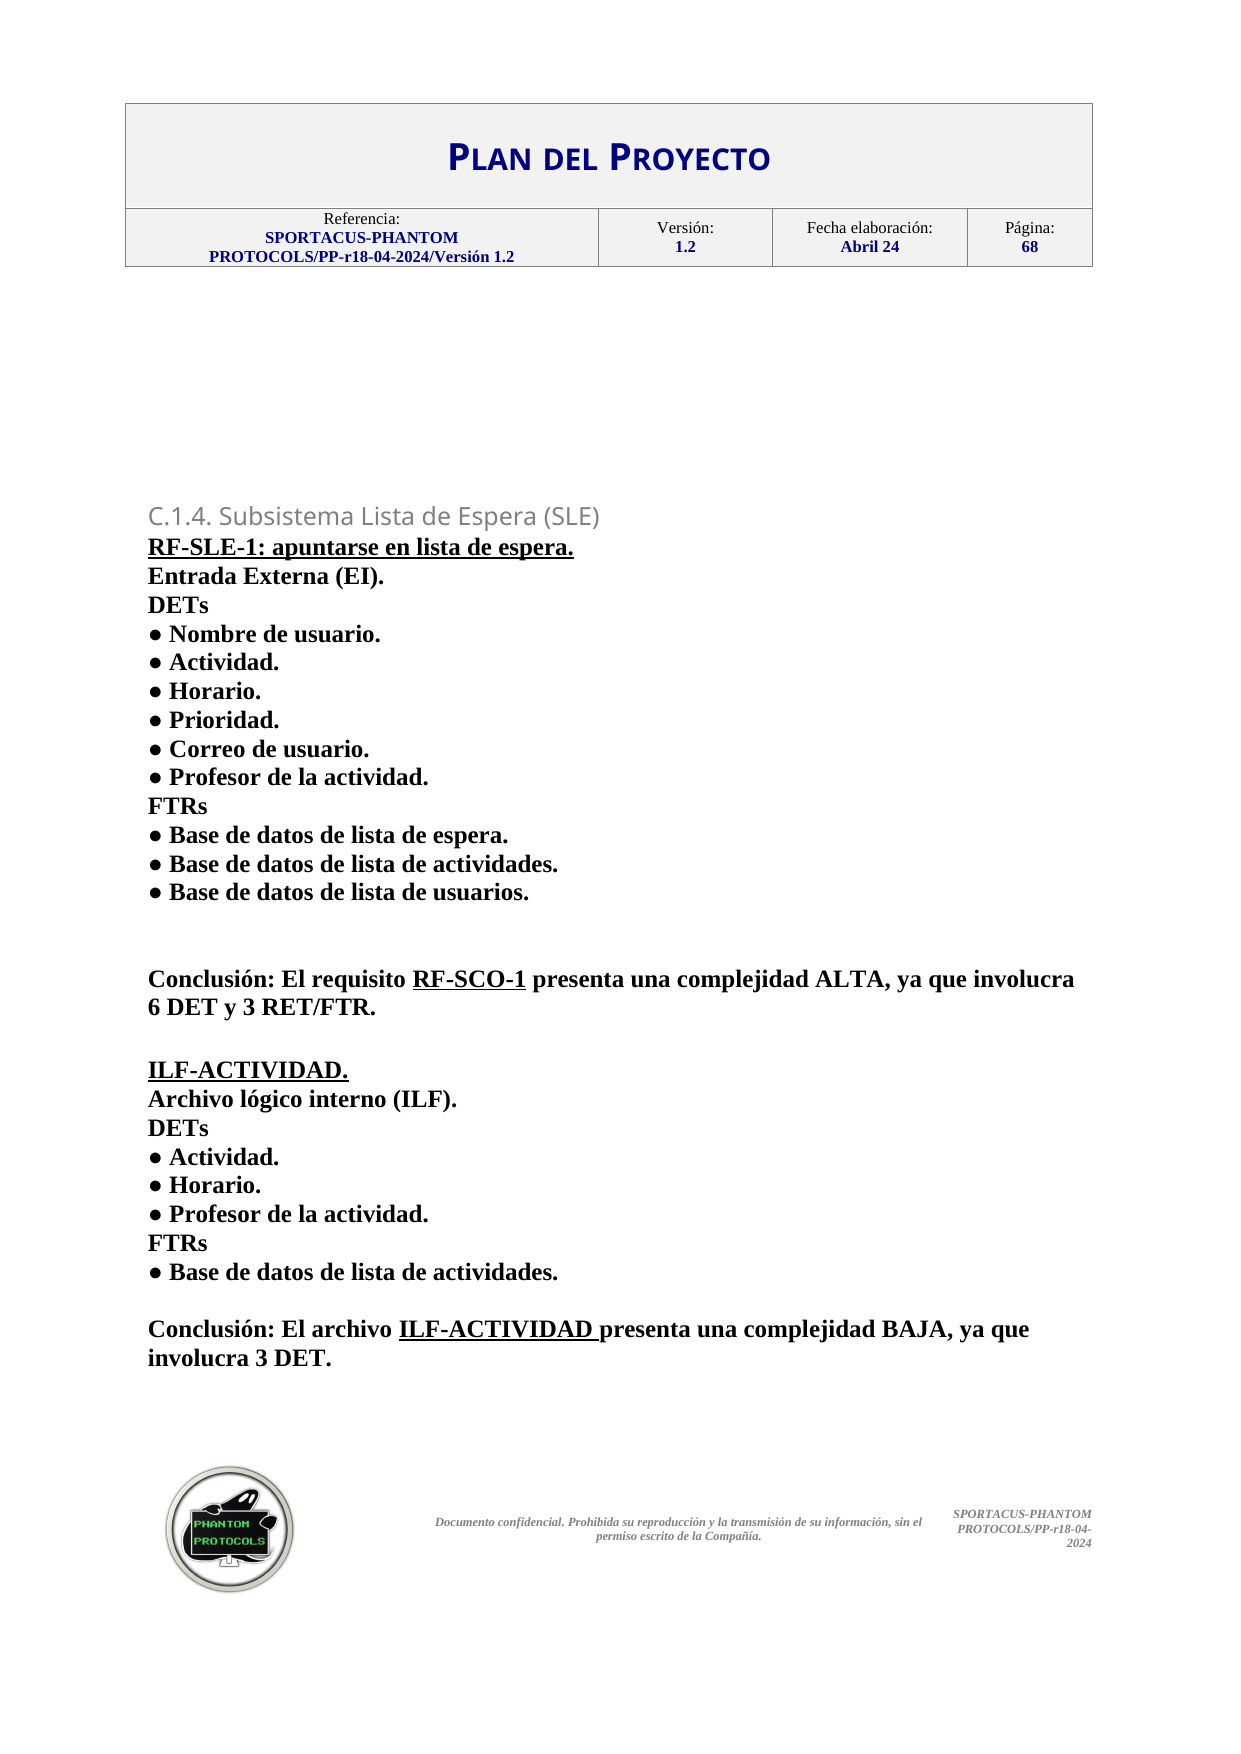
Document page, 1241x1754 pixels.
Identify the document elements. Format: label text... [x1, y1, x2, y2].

text ● Profesor de la actividad. [148, 762, 1092, 791]
text Conclusión: El archivo ILF-ACTIVIDAD presenta una complejidad BAJA, ya que involucra 3 DET. [148, 1314, 1092, 1372]
text C.1.4. Subsistema Lista de Espera (SLE) [148, 498, 1092, 532]
text RF-SLE-1: apuntarse en lista de espera. [148, 532, 1092, 561]
text DETs [148, 1113, 1092, 1142]
text ● Profesor de la actividad. [148, 1199, 1092, 1228]
text FTRs [148, 791, 1092, 820]
text ● Actividad. [148, 647, 1092, 676]
text Entrada Externa (EI). [148, 561, 1092, 590]
text ● Prioridad. [148, 705, 1092, 734]
text DETs [148, 590, 1092, 619]
text FTRs [148, 1228, 1092, 1257]
text Conclusión: El requisito RF-SCO-1 presenta una complejidad ALTA, ya que involucra 6 DET y 3 RET/FTR. [148, 964, 1092, 1021]
text ILF-ACTIVIDAD. [148, 1055, 1092, 1084]
text ● Correo de usuario. [148, 734, 1092, 762]
picture [162, 1462, 296, 1596]
text Archivo lógico interno (ILF). [148, 1084, 1092, 1113]
text ● Base de datos de lista de actividades. [148, 849, 1092, 877]
text ● Base de datos de lista de usuarios. [148, 877, 1092, 906]
text ● Horario. [148, 676, 1092, 705]
text ● Nombre de usuario. [148, 619, 1092, 647]
text ● Horario. [148, 1170, 1092, 1199]
text ● Base de datos de lista de actividades. [148, 1257, 1092, 1285]
text ● Actividad. [148, 1142, 1092, 1170]
text ● Base de datos de lista de espera. [148, 820, 1092, 849]
